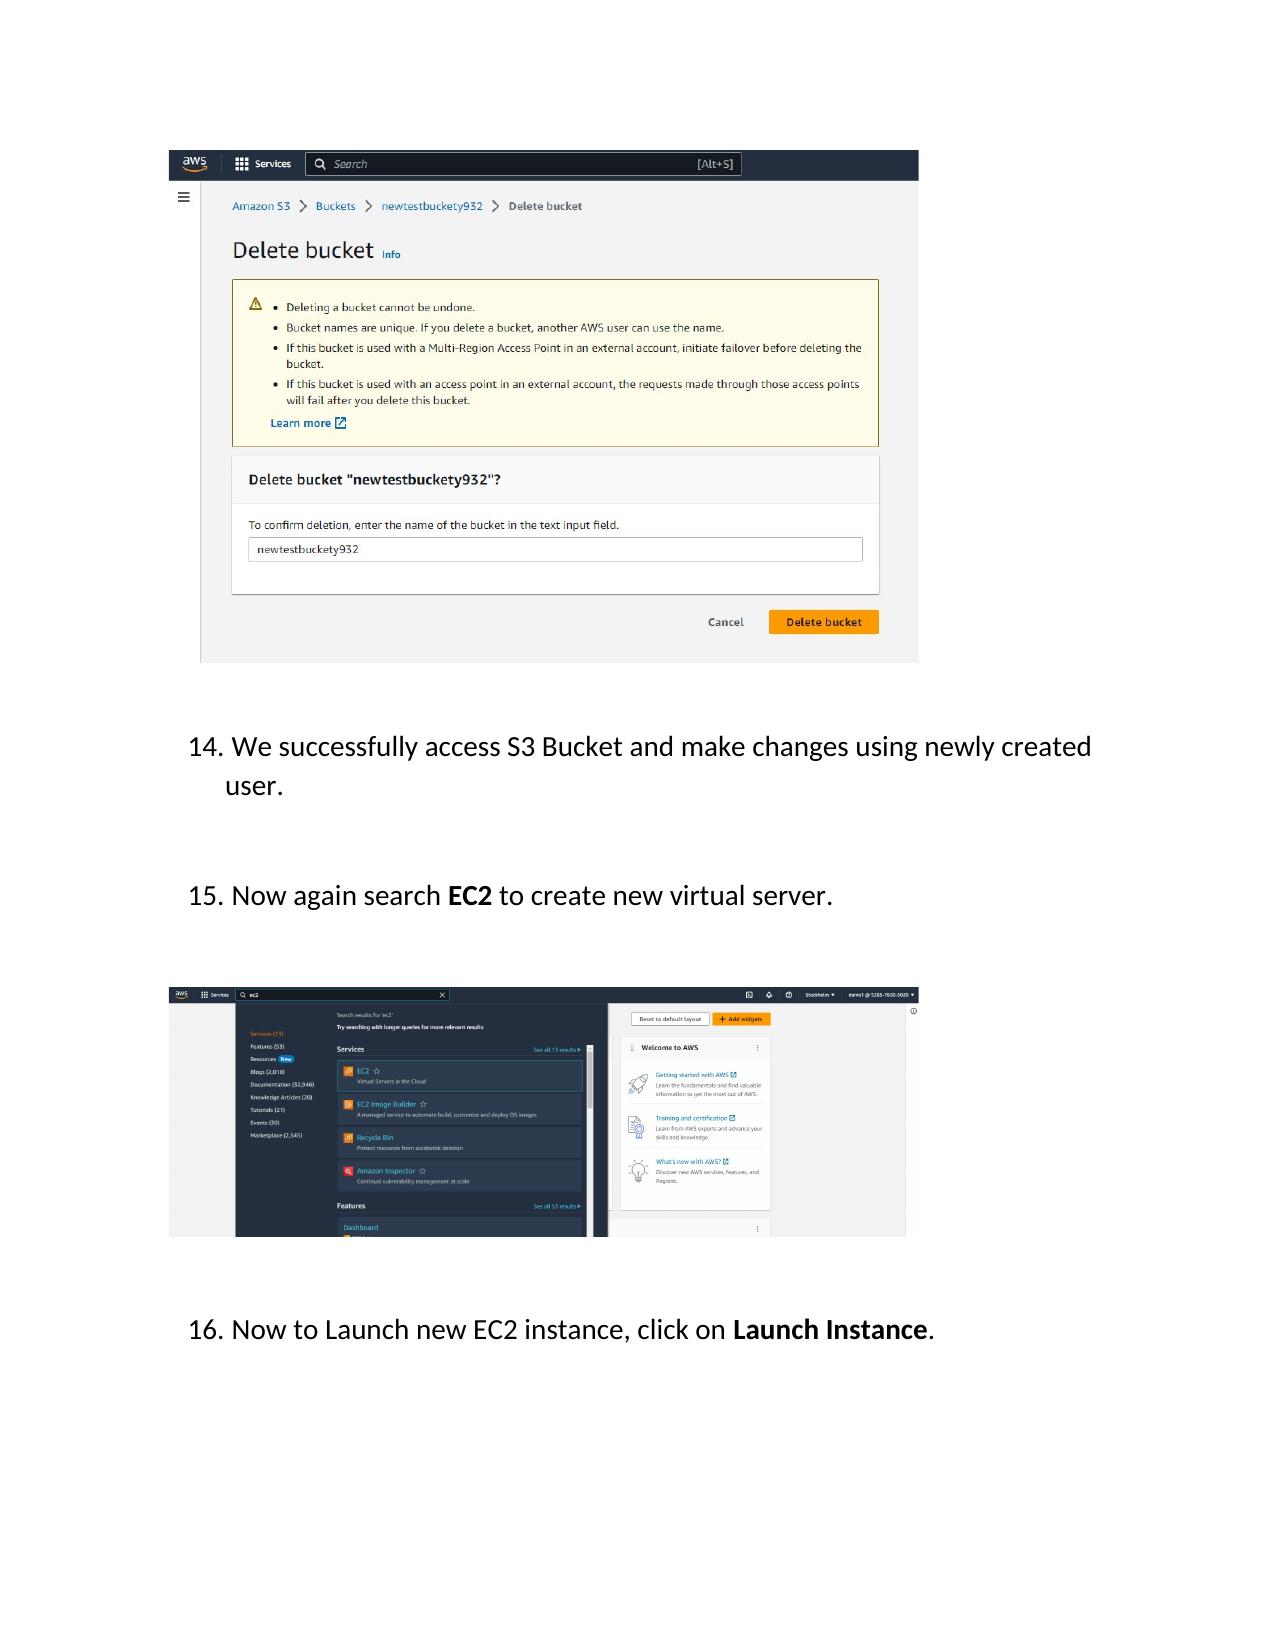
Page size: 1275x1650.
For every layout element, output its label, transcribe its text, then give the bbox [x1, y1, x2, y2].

list Now again search EC2 to create new virtual server. [187, 877, 1125, 912]
list We successfully access S3 Bucket and make changes using newly created user. [187, 728, 1125, 802]
list Now to Launch new EC2 instance, click on Launch Instance. [187, 1311, 1125, 1347]
